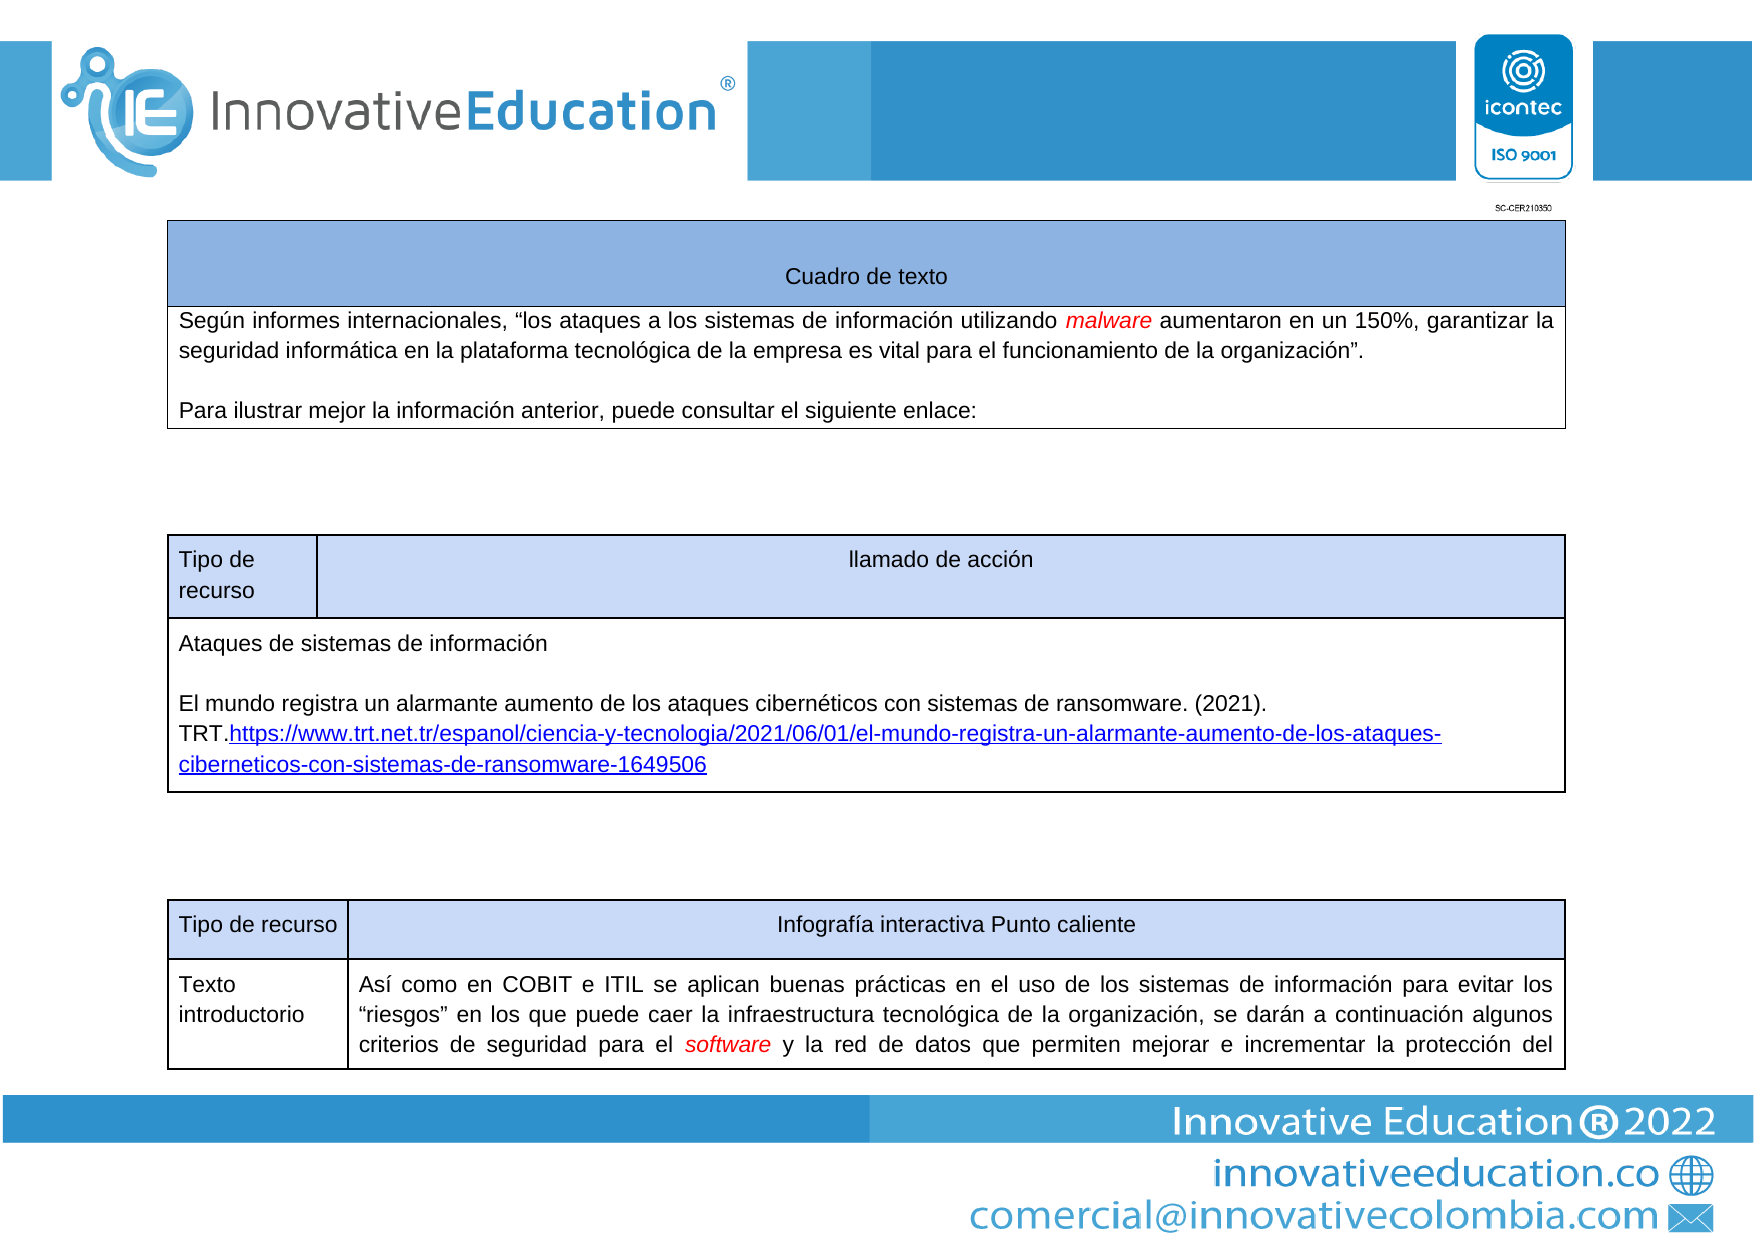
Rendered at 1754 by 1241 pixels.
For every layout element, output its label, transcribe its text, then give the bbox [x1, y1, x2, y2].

table_header Infografía interactiva Punto caliente [349, 901, 1564, 958]
picture [1593, 28, 1752, 194]
picture [0, 28, 1456, 194]
table_header Cuadro de texto [168, 221, 1565, 306]
picture [1471, 32, 1576, 214]
table_header Tipo de recurso [169, 536, 316, 617]
picture [2, 1093, 1754, 1239]
table_header llamado de acción [318, 536, 1564, 617]
table_cell Según informes internacionales, “los ataques a los sistemas de información utilizando malware aumentaron en un 150%, garantizar la seguridad informática en la plataforma tecnológica de la empresa es vital para el funcionamiento de la organización”. Para ilustrar mejor la información anterior, puede consultar el siguiente enlace: [168, 307, 1565, 427]
table_cell Texto introductorio [169, 960, 347, 1068]
table_header Tipo de recurso [169, 901, 347, 958]
table_cell Ataques de sistemas de información El mundo registra un alarmante aumento de los ataques cibernéticos con sistemas de ransomware. (2021). TRT.https://www.trt.net.tr/espanol/ciencia-y-tecnologia/2021/06/01/el-mundo-registra-un-alarmante-aumento-de-los-ataques-ciberneticos-con-sistemas-de-ransomware-1649506 [169, 619, 1564, 791]
